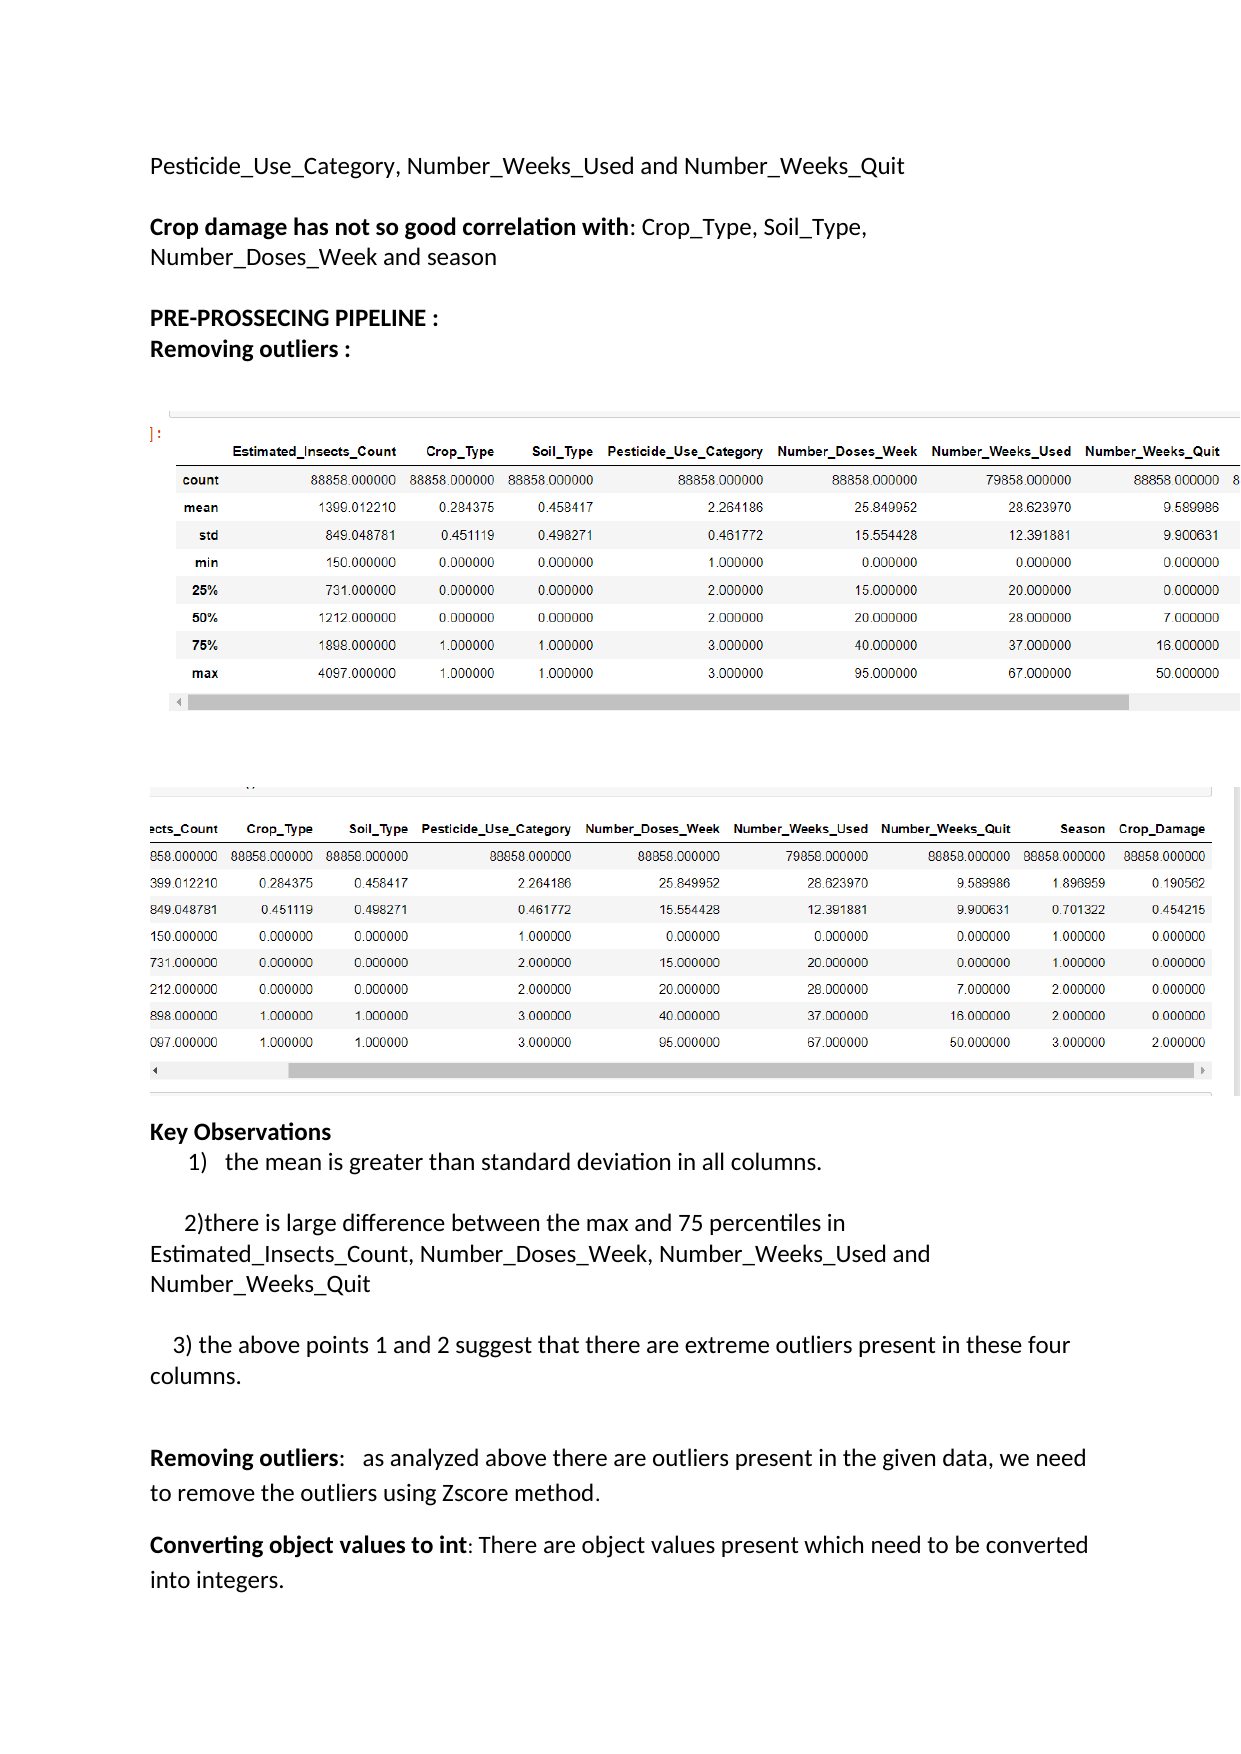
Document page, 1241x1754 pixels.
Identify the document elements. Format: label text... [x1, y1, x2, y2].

text 2)there is large difference between the max and 75 percentiles in Estimated_Insects_Count, Number_Doses_Week, Number_Weeks_Used and Number_Weeks_Quit [150, 1207, 1090, 1299]
text Removing outliers: as analyzed above there are outliers present in the given data, we need to remove the outliers using Zscore method. [150, 1442, 1090, 1508]
list the mean is greater than standard deviation in all columns. [187, 1146, 1090, 1177]
picture [150, 787, 1241, 1096]
text Converting object values to int: There are object values present which need to be converted into integers. [150, 1529, 1090, 1594]
picture [150, 411, 1241, 720]
text 3) the above points 1 and 2 suggest that there are extreme outliers present in these four columns. [150, 1329, 1090, 1390]
text Pesticide_Use_Category, Number_Weeks_Used and Number_Weeks_Quit [150, 150, 1090, 181]
text Crop damage has not so good correlation with: Crop_Type, Soil_Type, Number_Doses_Week and season [150, 211, 1090, 272]
text PRE-PROSSECING PIPELINE : [150, 303, 1090, 333]
text Key Observations [150, 1116, 1090, 1146]
text Removing outliers : [150, 333, 1090, 364]
